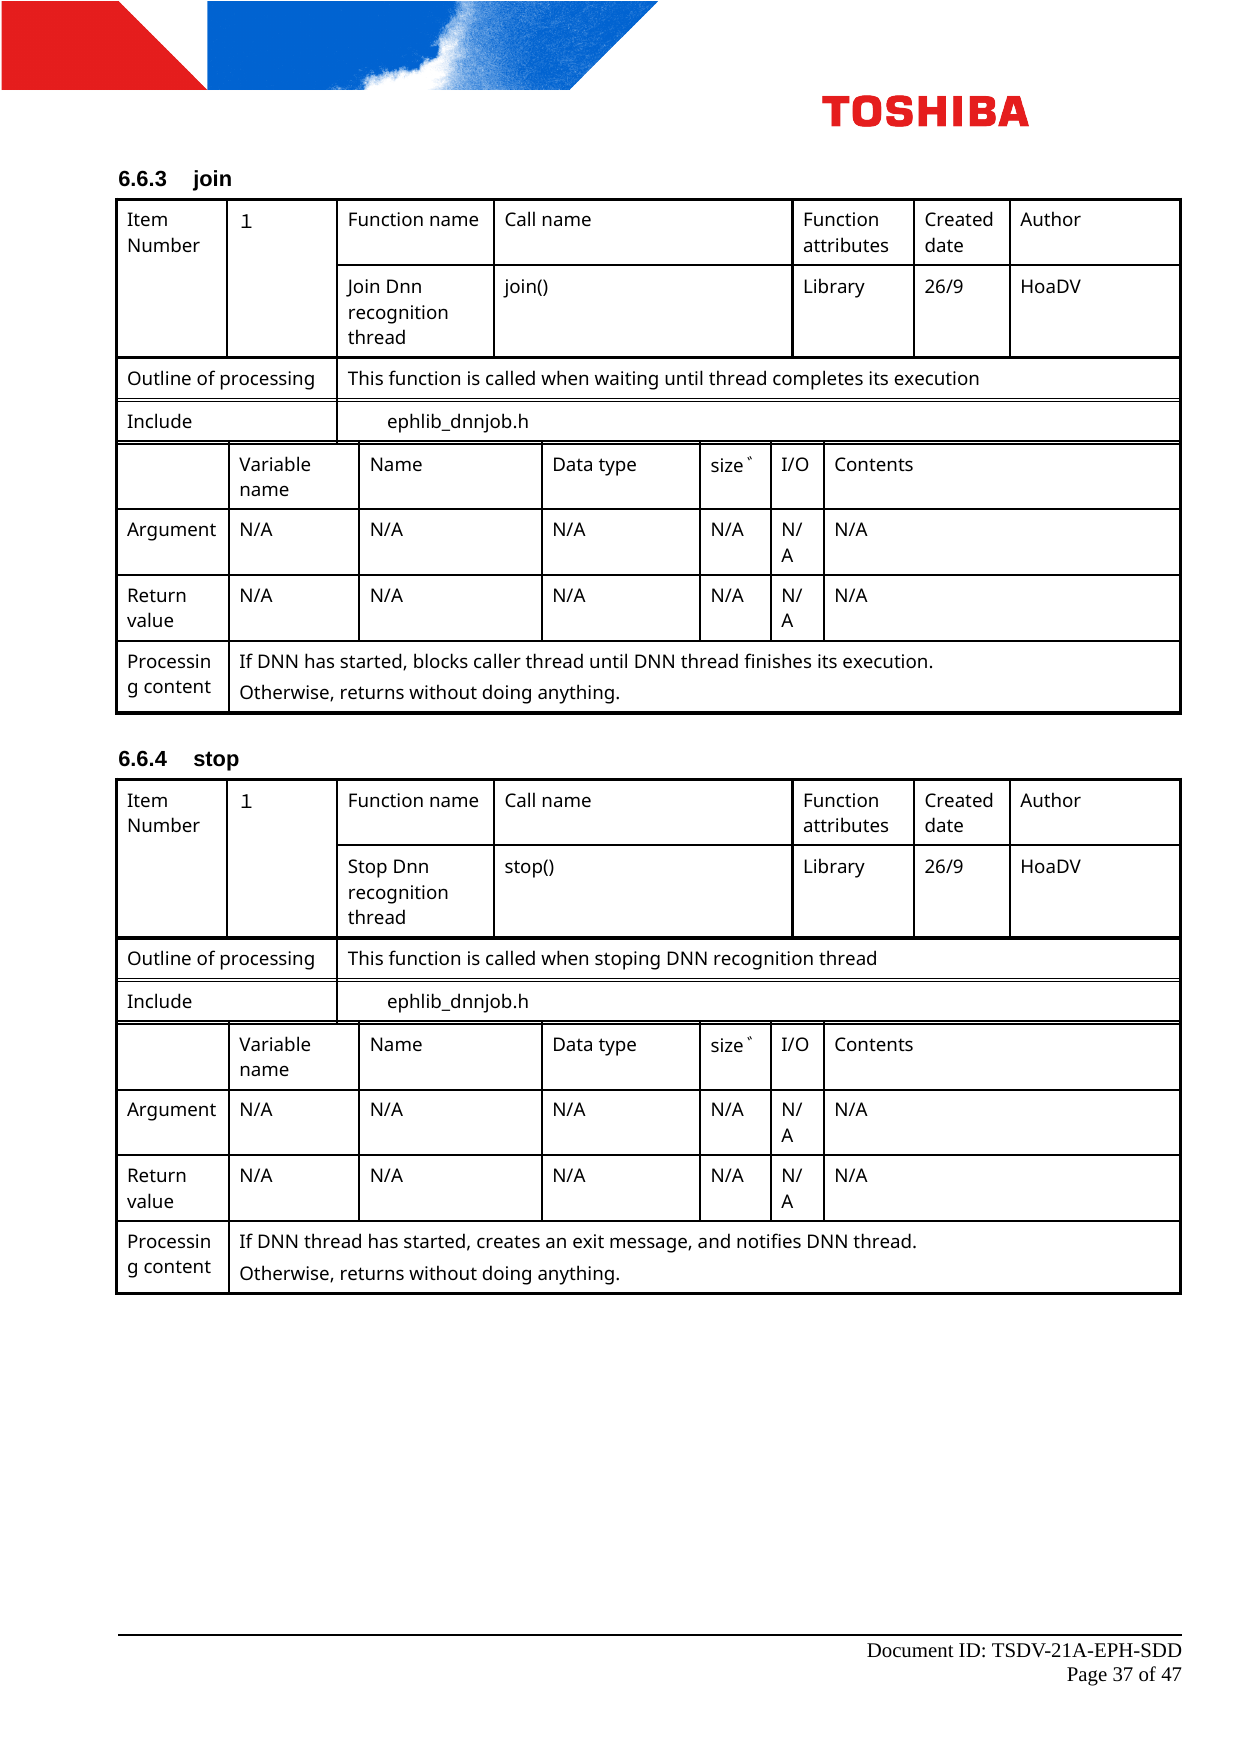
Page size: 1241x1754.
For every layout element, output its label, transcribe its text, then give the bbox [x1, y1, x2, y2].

table_cell ephlib_dnnjob.h [338, 982, 1179, 1020]
table_cell N/A [701, 576, 770, 639]
table_header １ [228, 201, 336, 356]
table_cell join() [495, 266, 791, 356]
table_cell N/A [360, 1156, 541, 1220]
table_cell N/A [772, 510, 823, 574]
table_cell Argument [118, 510, 228, 574]
table_cell Library [794, 266, 913, 356]
table_header Function attributes [794, 781, 913, 844]
subtitle stop [118, 746, 1182, 771]
table_cell N/A [701, 510, 770, 574]
table_cell N/A [701, 1091, 770, 1154]
table_header Function attributes [794, 201, 913, 264]
table_cell Variable name [230, 1025, 358, 1088]
table_cell Contents [825, 1025, 1179, 1088]
table_cell If DNN has started, blocks caller thread until DNN thread finishes its execution. Otherwise, returns without doing anything. [230, 642, 1179, 711]
subtitle join [118, 166, 1182, 191]
table_cell Variable name [230, 445, 358, 508]
picture [1, 1, 1241, 149]
table_cell sizeﾞ [701, 1025, 770, 1088]
table_header Author [1011, 781, 1179, 844]
table_cell N/A [772, 1091, 823, 1154]
table_header Call name [495, 781, 791, 844]
table_cell HoaDV [1011, 266, 1179, 356]
table_cell N/A [701, 1156, 770, 1220]
table_cell Name [360, 445, 541, 508]
table_cell Outline of processing [118, 940, 336, 977]
table_header Function name [338, 781, 493, 844]
table_cell N/A [360, 510, 541, 574]
table_header Created date [915, 201, 1009, 264]
table_cell 26/9 [915, 846, 1009, 936]
table_header Author [1011, 201, 1179, 264]
table_header Call name [495, 201, 791, 264]
table_cell Argument [118, 1091, 228, 1154]
table_cell Join Dnn recognition thread [338, 266, 493, 356]
table_cell Processing content [118, 1222, 228, 1292]
table_cell N/A [543, 576, 699, 639]
table_cell 26/9 [915, 266, 1009, 356]
table_cell N/A [230, 1156, 358, 1220]
table_header １ [228, 781, 336, 936]
table_cell N/A [825, 1156, 1179, 1220]
table_cell Return value [118, 1156, 228, 1220]
table_cell N/A [230, 576, 358, 639]
table_cell Data type [543, 1025, 699, 1088]
table_cell sizeﾞ [701, 445, 770, 508]
table_cell stop() [495, 846, 791, 936]
table_header Item Number [118, 781, 226, 936]
table_cell Return value [118, 576, 228, 639]
table_cell N/A [772, 1156, 823, 1220]
table_cell N/A [825, 1091, 1179, 1154]
table_header Item Number [118, 201, 226, 356]
table_cell HoaDV [1011, 846, 1179, 936]
table_cell Contents [825, 445, 1179, 508]
table_cell Processing content [118, 642, 228, 711]
table_cell N/A [360, 1091, 541, 1154]
table_cell I/O [772, 1025, 823, 1088]
table_cell N/A [543, 1156, 699, 1220]
table_cell N/A [230, 510, 358, 574]
table_cell ephlib_dnnjob.h [338, 402, 1179, 440]
table_cell N/A [825, 576, 1179, 639]
table_cell [118, 1025, 228, 1088]
table_header Created date [915, 781, 1009, 844]
table_cell N/A [543, 1091, 699, 1154]
table_cell N/A [825, 510, 1179, 574]
table_cell N/A [772, 576, 823, 639]
table_cell I/O [772, 445, 823, 508]
table_cell Library [794, 846, 913, 936]
table_cell If DNN thread has started, creates an exit message, and notifies DNN thread. Otherwise, returns without doing anything. [230, 1222, 1179, 1292]
table_cell This function is called when waiting until thread completes its execution [338, 359, 1179, 397]
table_cell N/A [360, 576, 541, 639]
table_cell Name [360, 1025, 541, 1088]
table_cell Stop Dnn recognition thread [338, 846, 493, 936]
table_cell N/A [543, 510, 699, 574]
table_cell This function is called when stoping DNN recognition thread [338, 940, 1179, 977]
table_cell [118, 445, 228, 508]
table_header Function name [338, 201, 493, 264]
table_cell Outline of processing [118, 359, 336, 397]
table_cell Data type [543, 445, 699, 508]
table_cell N/A [230, 1091, 358, 1154]
table_cell Include [118, 402, 336, 440]
table_cell Include [118, 982, 336, 1020]
